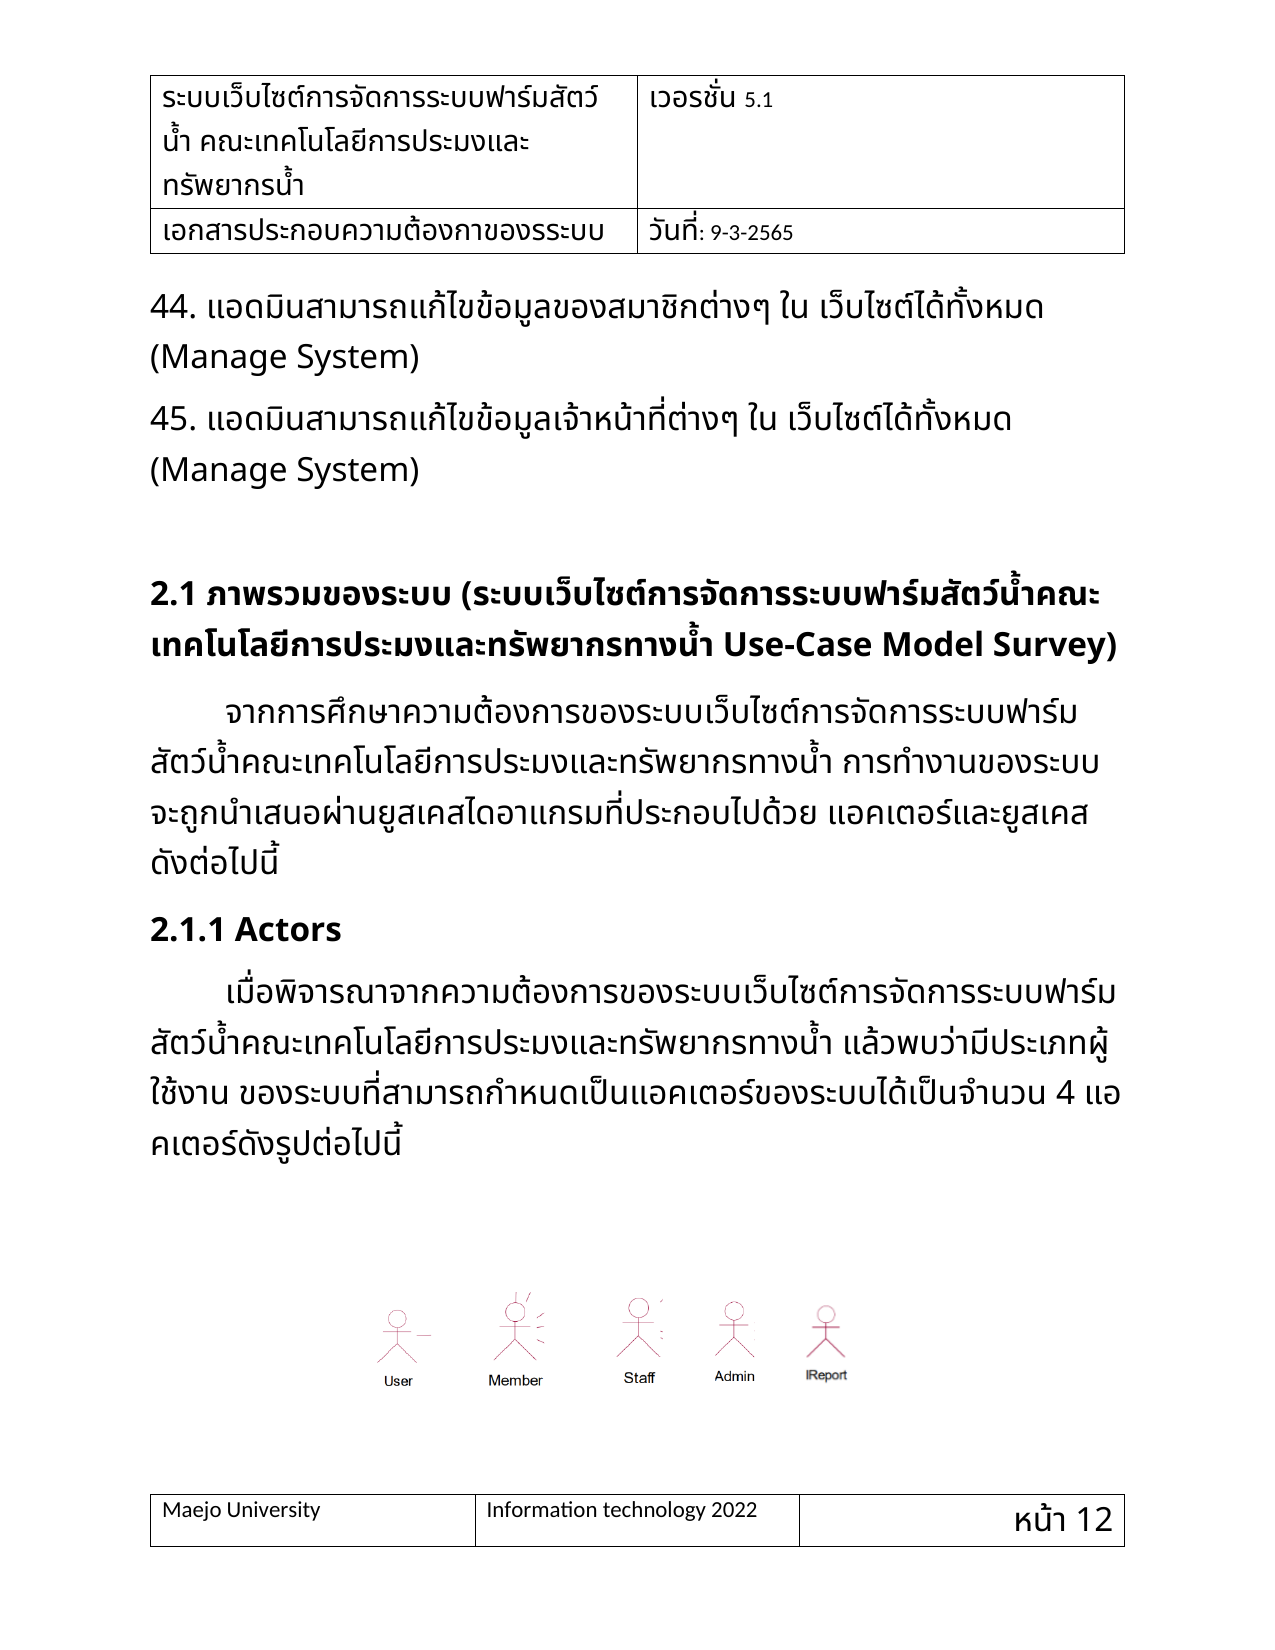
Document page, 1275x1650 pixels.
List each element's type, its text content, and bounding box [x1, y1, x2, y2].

text 2.1 ภาพรวมของระบบ (ระบบเว็บไซต์การจัดการระบบฟาร์มสัตว์น้ำคณะเทคโนโลยีการประมงและทรัพยากรทางน้ำ Use-Case Model Survey) [150, 570, 1125, 671]
text 45. แอดมินสามารถแก้ไขข้อมูลเจ้าหน้าที่ต่างๆ ใน เว็บไซต์ได้ทั้งหมด (Manage System) [150, 395, 1125, 491]
text 2.1.1 Actors [150, 906, 1125, 952]
picture [369, 1304, 432, 1389]
text 44. แอดมินสามารถแก้ไขข้อมูลของสมาชิกต่างๆ ใน เว็บไซต์ได้ทั้งหมด (Manage System) [150, 282, 1125, 378]
picture [715, 1299, 755, 1395]
picture [484, 1292, 545, 1389]
text จากการศึกษาความต้องการของระบบเว็บไซต์การจัดการระบบฟาร์มสัตว์น้ำคณะเทคโนโลยีการประมงและทรัพยากรทางน้ำ การทำงานของระบบจะถูกนำเสนอผ่านยูสเคสไดอาแกรมที่ประกอบไปด้วย แอคเตอร์และยูสเคสดังต่อไปนี้ [150, 688, 1125, 889]
text เมื่อพิจารณาจากความต้องการของระบบเว็บไซต์การจัดการระบบฟาร์มสัตว์น้ำคณะเทคโนโลยีการประมงและทรัพยากรทางน้ำ แล้วพบว่ามีประเภทผู้ใช้งาน ของระบบที่สามารถกำหนดเป็นแอคเตอร์ของระบบได้เป็นจำนวน 4 แอคเตอร์ดังรูปต่อไปนี้ [150, 968, 1125, 1170]
picture [801, 1302, 851, 1389]
picture [612, 1289, 663, 1394]
